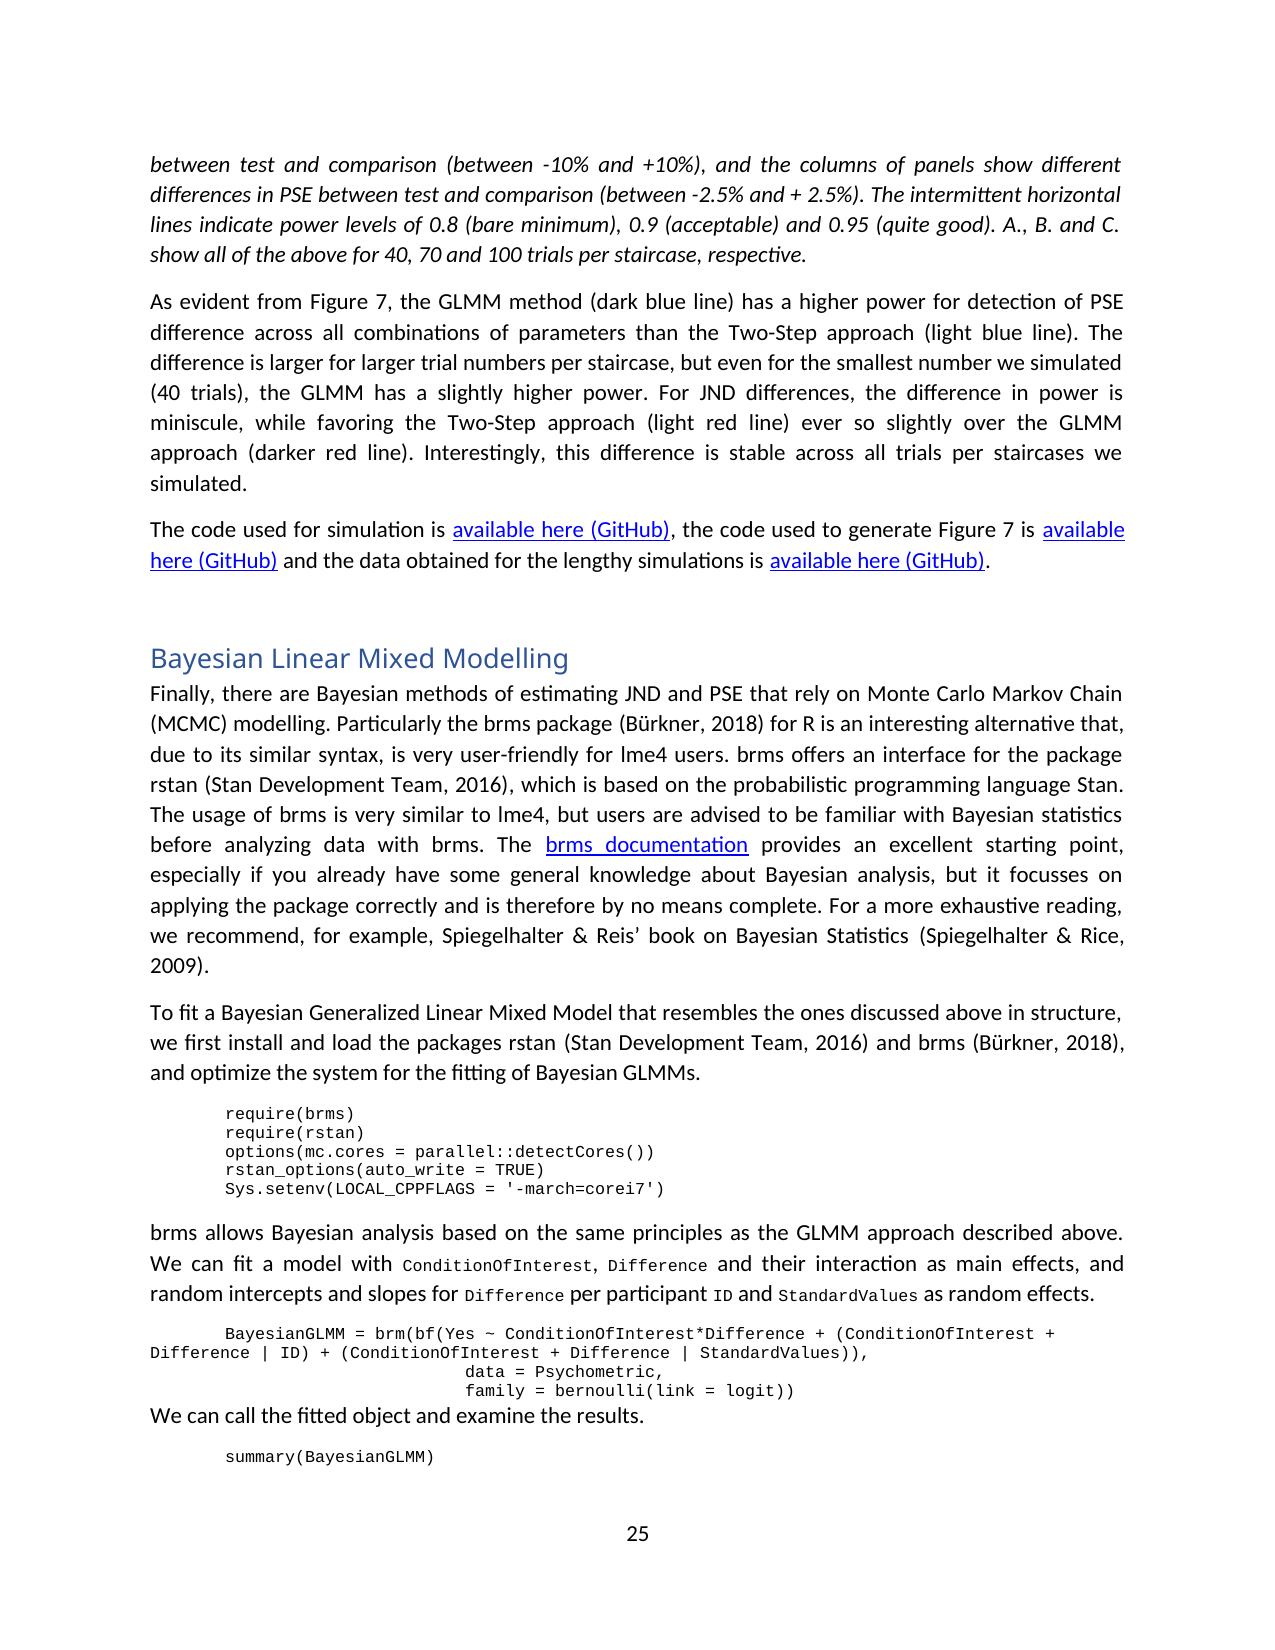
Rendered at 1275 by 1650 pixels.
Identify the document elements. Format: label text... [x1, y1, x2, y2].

text To fit a Bayesian Generalized Linear Mixed Model that resembles the ones discussed above in structure, we first install and load the packages rstan (Stan Development Team, 2016) and brms (Bürkner, 2018), and optimize the system for the fitting of Bayesian GLMMs. [150, 998, 1125, 1087]
text data = Psychometric, [150, 1363, 1125, 1382]
text As evident from Figure 7, the GLMM method (dark blue line) has a higher power for detection of PSE difference across all combinations of parameters than the Two-Step approach (light blue line). The difference is larger for larger trial numbers per staircase, but even for the smallest number we simulated (40 trials), the GLMM has a slightly higher power. For JND differences, the difference in power is miniscule, while favoring the Two-Step approach (light red line) ever so slightly over the GLMM approach (darker red line). Interestingly, this difference is stable across all trials per staircases we simulated. [150, 287, 1125, 497]
text BayesianGLMM = brm(bf(Yes ~ ConditionOfInterest*Difference + (ConditionOfInterest + Difference | ID) + (ConditionOfInterest + Difference | StandardValues)), [150, 1326, 1125, 1363]
text rstan_options(auto_write = TRUE) [150, 1162, 1125, 1181]
text Sys.setenv(LOCAL_CPPFLAGS = '-march=corei7') [150, 1181, 1125, 1200]
text Finally, there are Bayesian methods of estimating JND and PSE that rely on Monte Carlo Markov Chain (MCMC) modelling. Particularly the brms package (Bürkner, 2018) for R is an interesting alternative that, due to its similar syntax, is very user-friendly for lme4 users. brms offers an interface for the package rstan (Stan Development Team, 2016), which is based on the probabilistic programming language Stan. The usage of brms is very similar to lme4, but users are advised to be familiar with Bayesian statistics before analyzing data with brms. The brms documentation provides an excellent starting point, especially if you already have some general knowledge about Bayesian analysis, but it focusses on applying the package correctly and is therefore by no means complete. For a more exhaustive reading, we recommend, for example, Spiegelhalter & Reis’ book on Bayesian Statistics (Spiegelhalter & Rice, 2009). [150, 679, 1125, 979]
text summary(BayesianGLMM) [150, 1448, 1125, 1467]
text family = bernoulli(link = logit)) [150, 1382, 1125, 1401]
text brms allows Bayesian analysis based on the same principles as the GLMM approach described above. We can fit a model with ConditionOfInterest, Difference and their interaction as main effects, and random intercepts and slopes for Difference per participant ID and StandardValues as random effects. [150, 1218, 1125, 1307]
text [150, 150, 1125, 269]
text The code used for simulation is available here (GitHub), the code used to generate Figure 7 is available here (GitHub) and the data obtained for the lengthy simulations is available here (GitHub). [150, 516, 1125, 574]
text require(rstan) [150, 1124, 1125, 1143]
text options(mc.cores = parallel::detectCores()) [150, 1143, 1125, 1162]
text We can call the fitted object and examine the results. [150, 1401, 1125, 1429]
text require(brms) [150, 1105, 1125, 1124]
subtitle Bayesian Linear Mixed Modelling [150, 639, 1125, 676]
